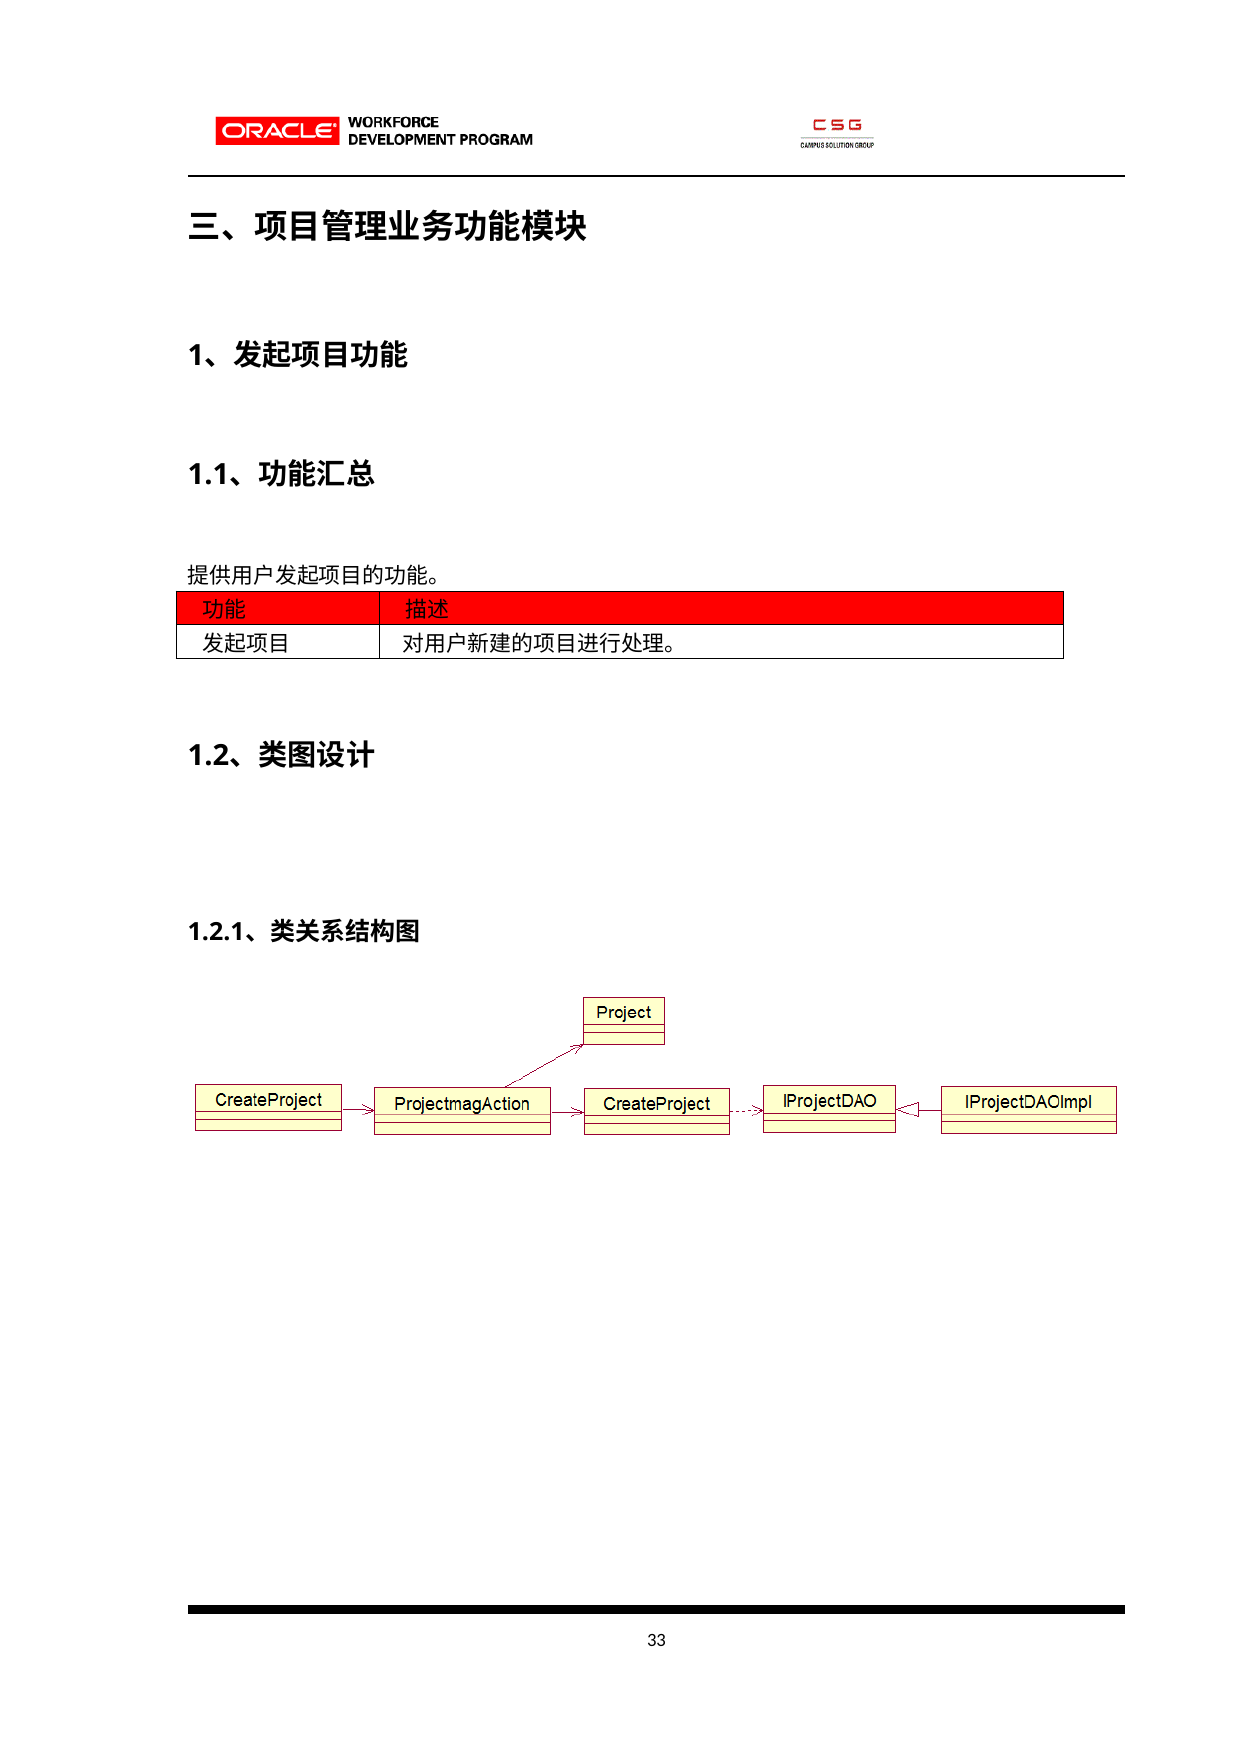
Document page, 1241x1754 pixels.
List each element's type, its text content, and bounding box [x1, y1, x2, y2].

picture [789, 99, 888, 173]
subtitle 1.2、类图设计 [187, 720, 1125, 785]
table_cell 对用户新建的项目进行处理。 [380, 625, 1063, 658]
table_header 描述 [380, 592, 1063, 624]
picture [187, 88, 560, 173]
subtitle 1.1、功能汇总 [187, 439, 1125, 504]
subtitle 三、项目管理业务功能模块 [187, 192, 1125, 257]
subtitle 1、发起项目功能 [187, 320, 1125, 385]
picture [187, 980, 1125, 1148]
table_cell 发起项目 [177, 625, 379, 658]
table_header 功能 [177, 592, 379, 624]
text 提供用户发起项目的功能。 [187, 558, 1125, 591]
subtitle 1.2.1、类关系结构图 [187, 897, 1125, 962]
